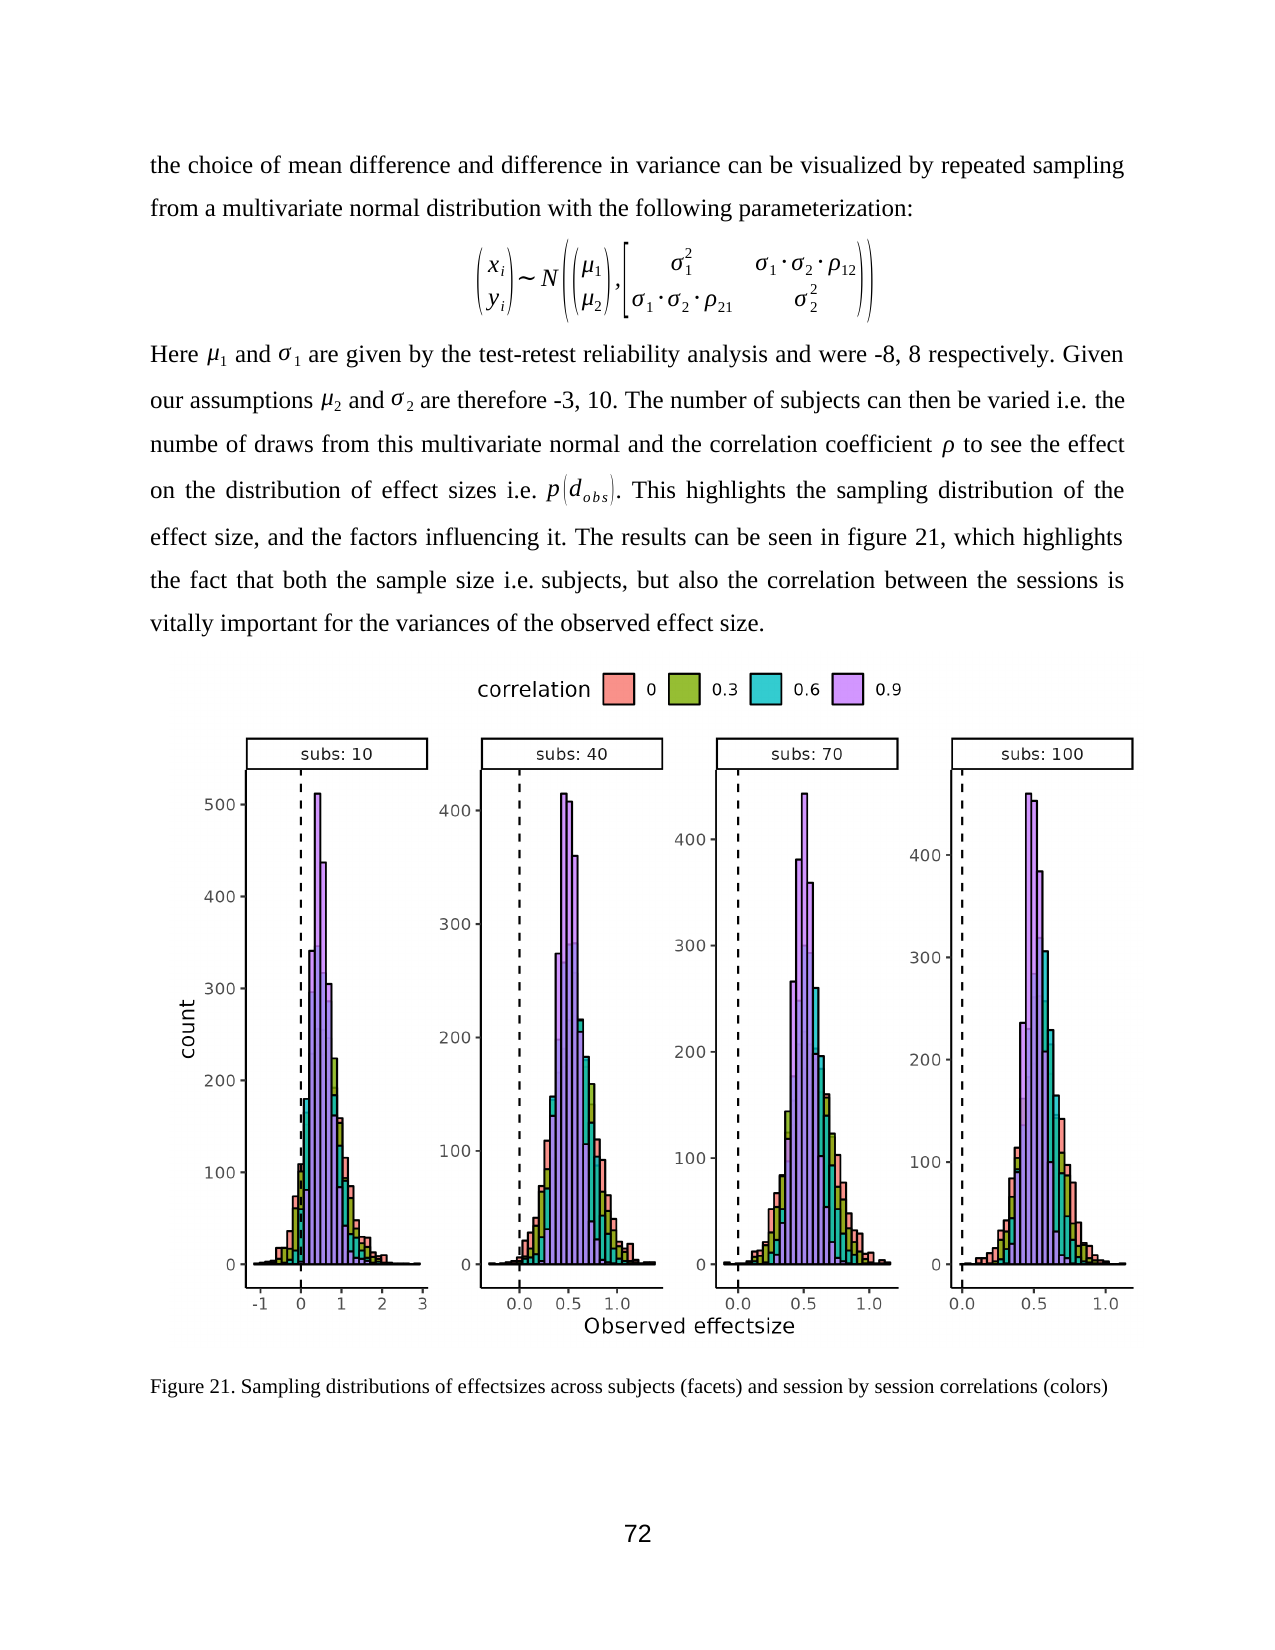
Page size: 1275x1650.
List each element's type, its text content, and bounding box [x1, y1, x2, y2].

picture [168, 651, 1144, 1348]
text Figure 21. Sampling distributions of effectsizes across subjects (facets) and session by session correlations (colors) [150, 1374, 1125, 1398]
text Here and are given by the test-retest reliability analysis and were -8, 8 respectively. Given our assumptions and are therefore -3, 10. The number of subjects can then be varied i.e. the numbe of draws from this multivariate normal and the correlation coefficient to see the effect on the distribution of effect sizes i.e. . This highlights the sampling distribution of the effect size, and the factors influencing it. The results can be seen in figure 21, which highlights the fact that both the sample size i.e. subjects, but also the correlation between the sessions is vitally important for the variances of the observed effect size. [150, 338, 1125, 637]
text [150, 150, 1125, 222]
